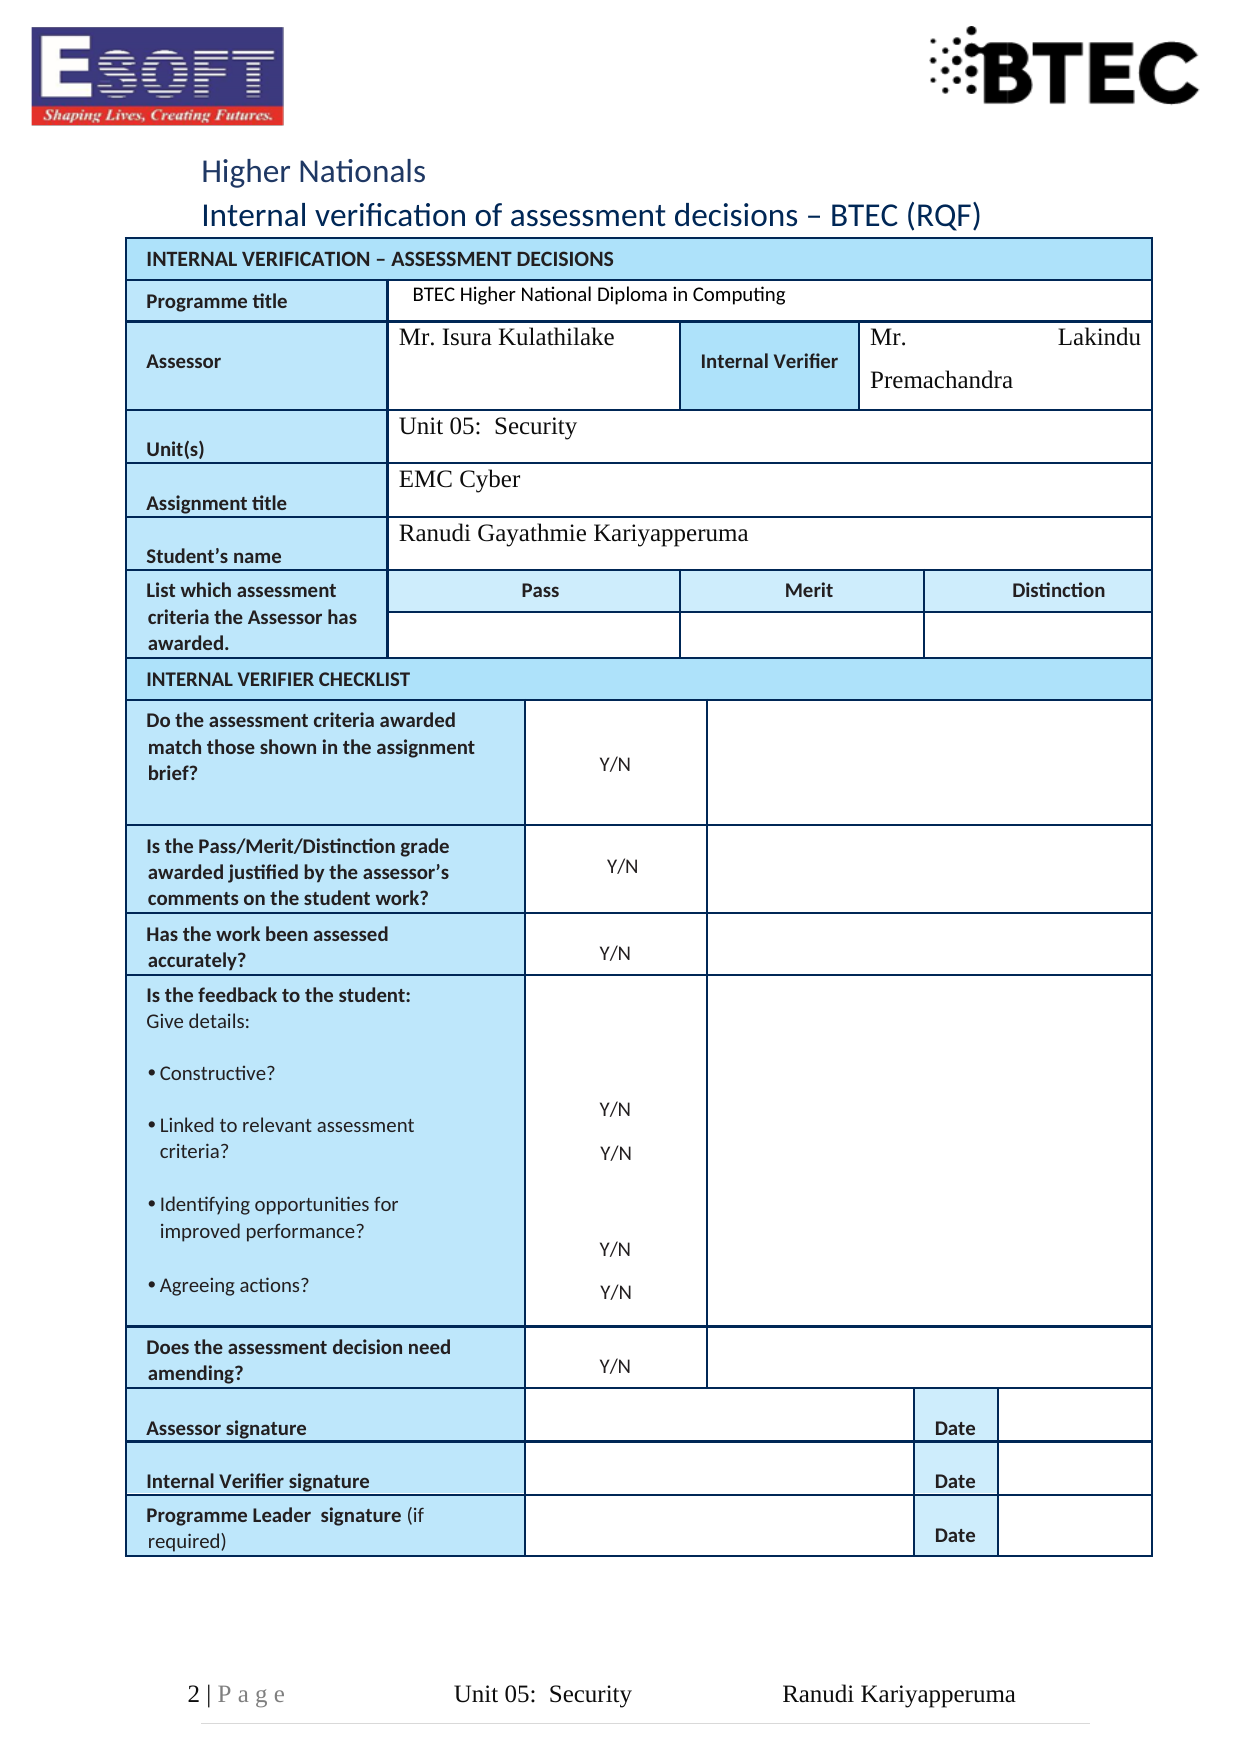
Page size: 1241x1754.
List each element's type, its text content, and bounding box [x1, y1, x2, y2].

table_cell [526, 1389, 913, 1440]
table_cell Assignment title [127, 464, 386, 516]
table_cell [999, 1389, 1151, 1440]
table_cell Has the work been assessed accurately? [127, 914, 524, 974]
table_cell Y/N [526, 914, 706, 974]
table_cell Programme Leader signature (if required) [127, 1496, 524, 1555]
table_cell Y/N [526, 701, 706, 824]
table_cell Unit(s) [127, 411, 386, 462]
table_cell EMC Cyber [389, 464, 1151, 516]
table_cell [708, 701, 1151, 824]
table_cell Unit 05: Security [389, 411, 1151, 462]
picture [31, 26, 1204, 128]
table_cell [389, 613, 679, 657]
table_cell [999, 1496, 1151, 1555]
table_cell Mr. Lakindu Premachandra [860, 323, 1151, 409]
table_cell BTEC Higher National Diploma in Computing [389, 281, 1151, 320]
table_cell [526, 1496, 913, 1555]
table_cell INTERNAL VERIFIER CHECKLIST [127, 659, 1151, 699]
table_cell [681, 613, 923, 657]
table_cell Does the assessment decision need amending? [127, 1328, 524, 1387]
table_cell Y/N Y/N Y/N Y/N [526, 976, 706, 1325]
table_cell Date [915, 1496, 997, 1555]
text Internal verification of assessment decisions – BTEC (RQF) [201, 193, 1090, 234]
table_cell List which assessment criteria the Assessor has awarded. [127, 571, 386, 657]
table_cell Assessor signature [127, 1389, 524, 1440]
table_cell [708, 1328, 1151, 1387]
table_cell Merit [681, 571, 923, 611]
table_cell Internal Verifier signature [127, 1443, 524, 1493]
table_cell Mr. Isura Kulathilake [389, 323, 679, 409]
table_cell Do the assessment criteria awarded match those shown in the assignment brief? [127, 701, 524, 824]
table_cell [708, 826, 1151, 912]
table_cell [999, 1443, 1151, 1493]
table_cell Is the feedback to the student: Give details: Constructive? Linked to relevant assessment criteria? Identifying opportunities for improved performance? Agreeing actions? [127, 976, 524, 1325]
table_cell Assessor [127, 323, 386, 409]
table_cell [708, 976, 1151, 1325]
table_cell Programme title [127, 281, 386, 320]
table_cell [925, 613, 1151, 657]
table_cell [708, 914, 1151, 974]
table_cell Distinction [925, 571, 1151, 611]
table_cell Ranudi Gayathmie Kariyapperuma [389, 518, 1151, 569]
table_cell Student’s name [127, 518, 386, 569]
table_cell Y/N [526, 826, 706, 912]
table_cell [526, 1443, 913, 1493]
table_header INTERNAL VERIFICATION – ASSESSMENT DECISIONS [127, 239, 1151, 279]
table_cell Date [915, 1389, 997, 1440]
table_cell Y/N [526, 1328, 706, 1387]
table_cell Date [915, 1443, 997, 1493]
text Higher Nationals [201, 150, 1090, 191]
table_cell Pass [389, 571, 679, 611]
table_cell Is the Pass/Merit/Distinction grade awarded justified by the assessor’s comments on the student work? [127, 826, 524, 912]
table_cell Internal Verifier [681, 323, 858, 409]
